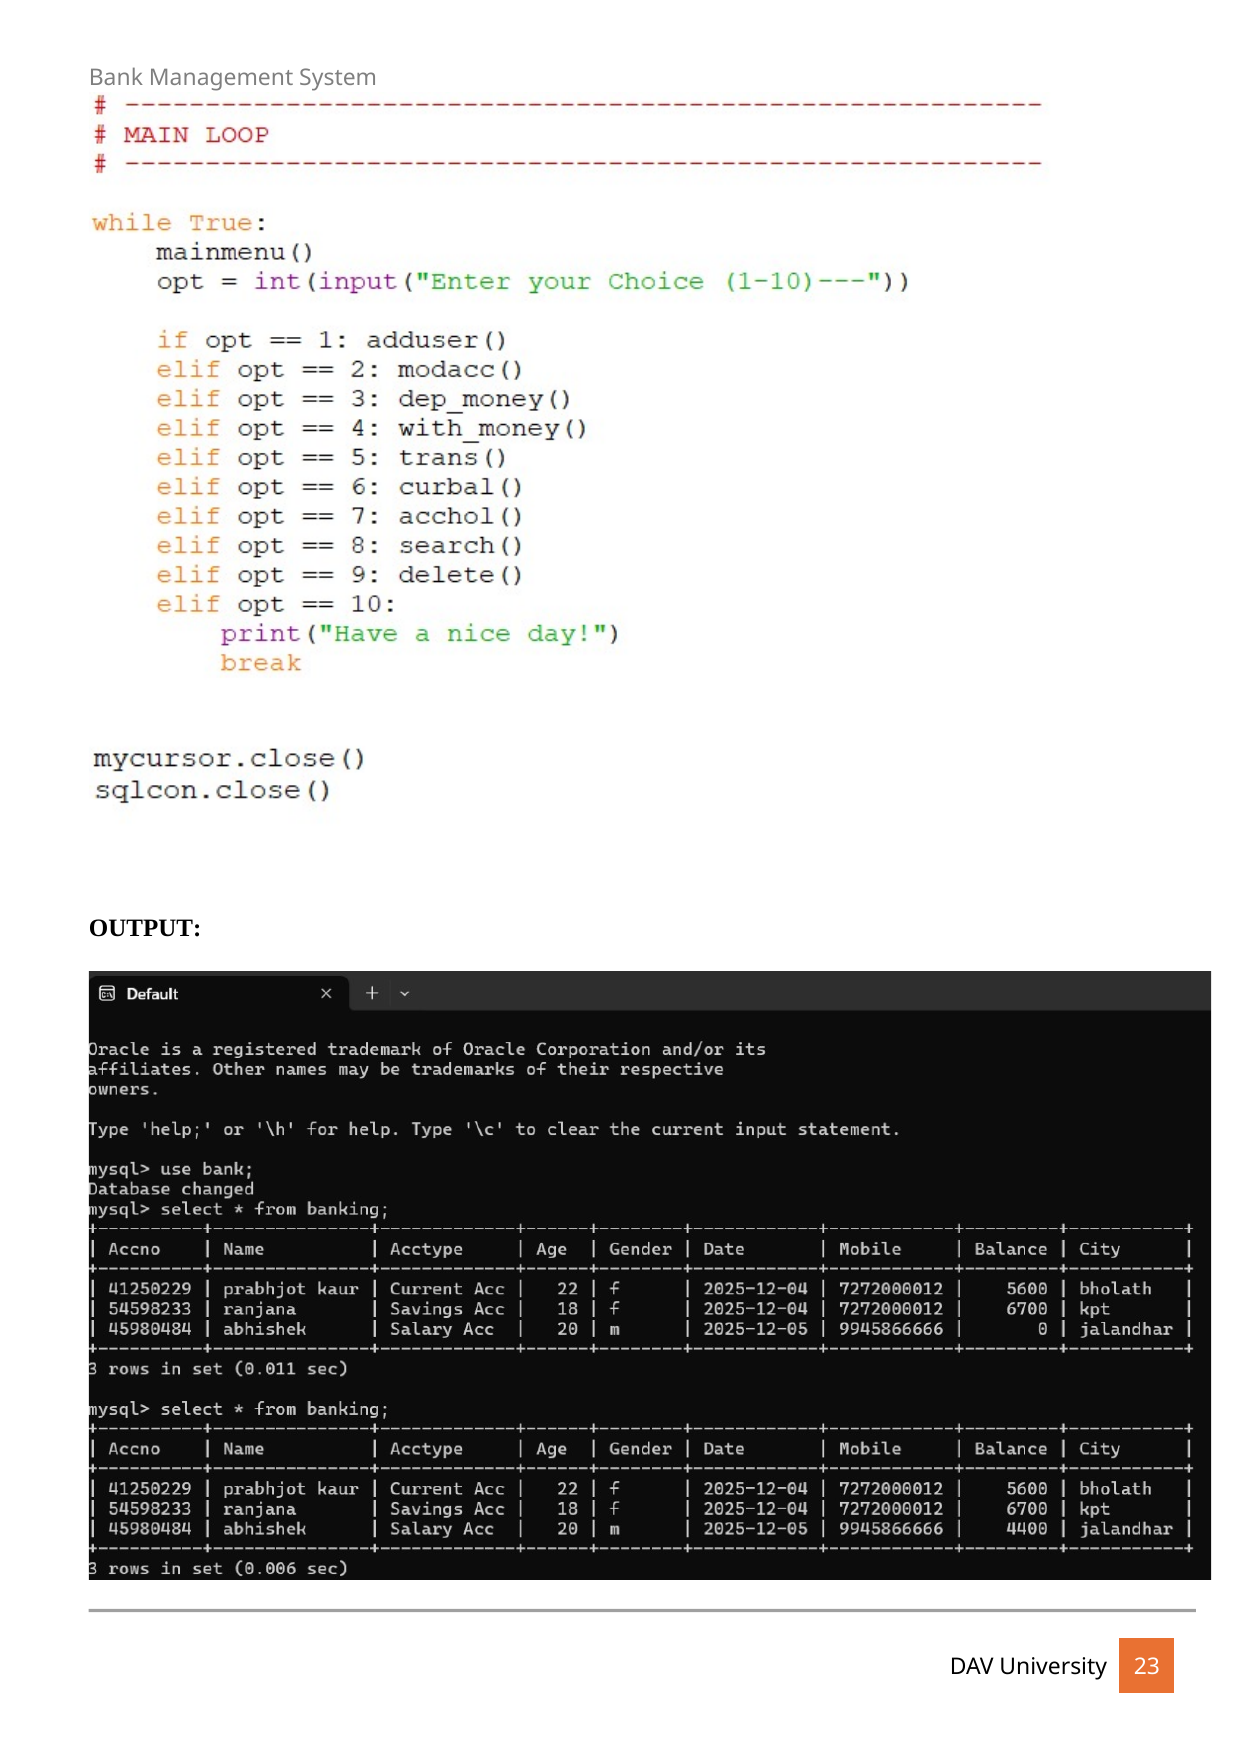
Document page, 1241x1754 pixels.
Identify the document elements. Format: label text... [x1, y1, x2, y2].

picture [88, 92, 1080, 694]
picture [88, 971, 1212, 1580]
text OUTPUT: [89, 913, 1196, 942]
picture [88, 723, 413, 827]
